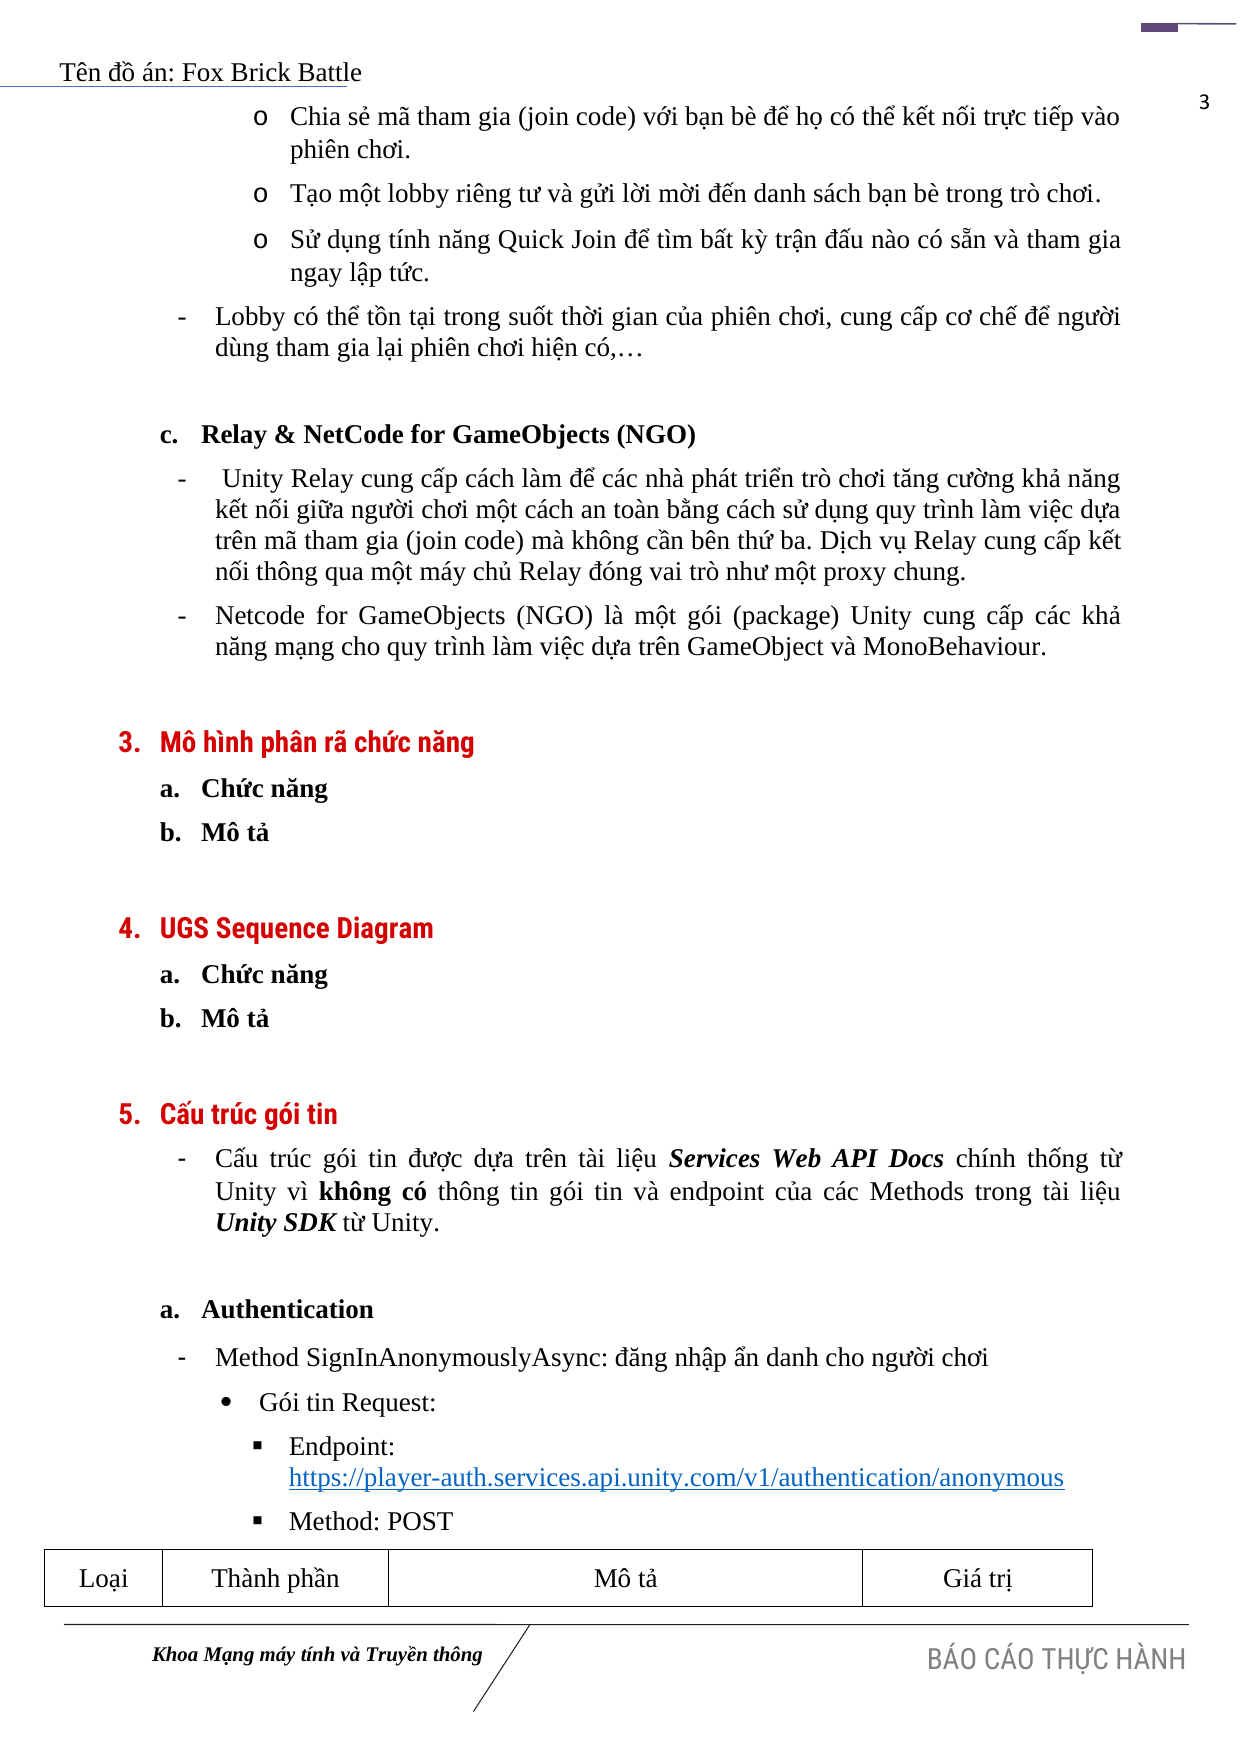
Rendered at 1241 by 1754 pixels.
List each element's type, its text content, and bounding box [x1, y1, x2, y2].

list Netcode for GameObjects (NGO) là một gói (package) Unity cung cấp các khả năng mạng cho quy trình làm việc dựa trên GameObject và MonoBehaviour. [177, 599, 1122, 661]
table_header Thành phần [163, 1550, 388, 1606]
subtitle UGS Sequence Diagram [118, 912, 1122, 946]
subtitle Mô tả [159, 816, 1122, 847]
subtitle Mô hình phân rã chức năng [118, 726, 1122, 760]
list Lobby có thể tồn tại trong suốt thời gian của phiên chơi, cung cấp cơ chế để người dùng tham gia lại phiên chơi hiện có,… [177, 300, 1122, 362]
list Method: POST [251, 1505, 1122, 1536]
table_header Giá trị [863, 1550, 1092, 1606]
subtitle Authentication [159, 1293, 1122, 1324]
list Cấu trúc gói tin được dựa trên tài liệu Services Web API Docs chính thống từ Unity vì không có thông tin gói tin và endpoint của các Methods trong tài liệu Unity SDK từ Unity. [177, 1138, 1122, 1237]
subtitle Chức năng [159, 958, 1122, 989]
subtitle Mô tả [159, 1002, 1122, 1033]
list Tạo một lobby riêng tư và gửi lời mời đến danh sách bạn bè trong trò chơi. [252, 177, 1122, 210]
table_header Mô tả [389, 1550, 862, 1606]
list Unity Relay cung cấp cách làm để các nhà phát triển trò chơi tăng cường khả năng kết nối giữa người chơi một cách an toàn bằng cách sử dụng quy trình làm việc dựa trên mã tham gia (join code) mà không cần bên thứ ba. Dịch vụ Relay cung cấp kết nối thông qua một máy chủ Relay đóng vai trò như một proxy chung. [177, 462, 1122, 587]
subtitle Cấu trúc gói tin [118, 1098, 1122, 1132]
list Endpoint: https://player-auth.services.api.unity.com/v1/authentication/anonymous [251, 1430, 1122, 1493]
subtitle Chức năng [159, 772, 1122, 804]
subtitle Relay & NetCode for GameObjects (NGO) [159, 418, 1122, 449]
list Gói tin Request: [221, 1386, 1122, 1418]
list Method SignInAnonymouslyAsync: đăng nhập ẩn danh cho người chơi [177, 1337, 1122, 1374]
list Sử dụng tính năng Quick Join để tìm bất kỳ trận đấu nào có sẵn và tham gia ngay lập tức. [252, 223, 1122, 287]
list Chia sẻ mã tham gia (join code) với bạn bè để họ có thể kết nối trực tiếp vào phiên chơi. [252, 100, 1122, 164]
table_header Loại [45, 1550, 162, 1606]
